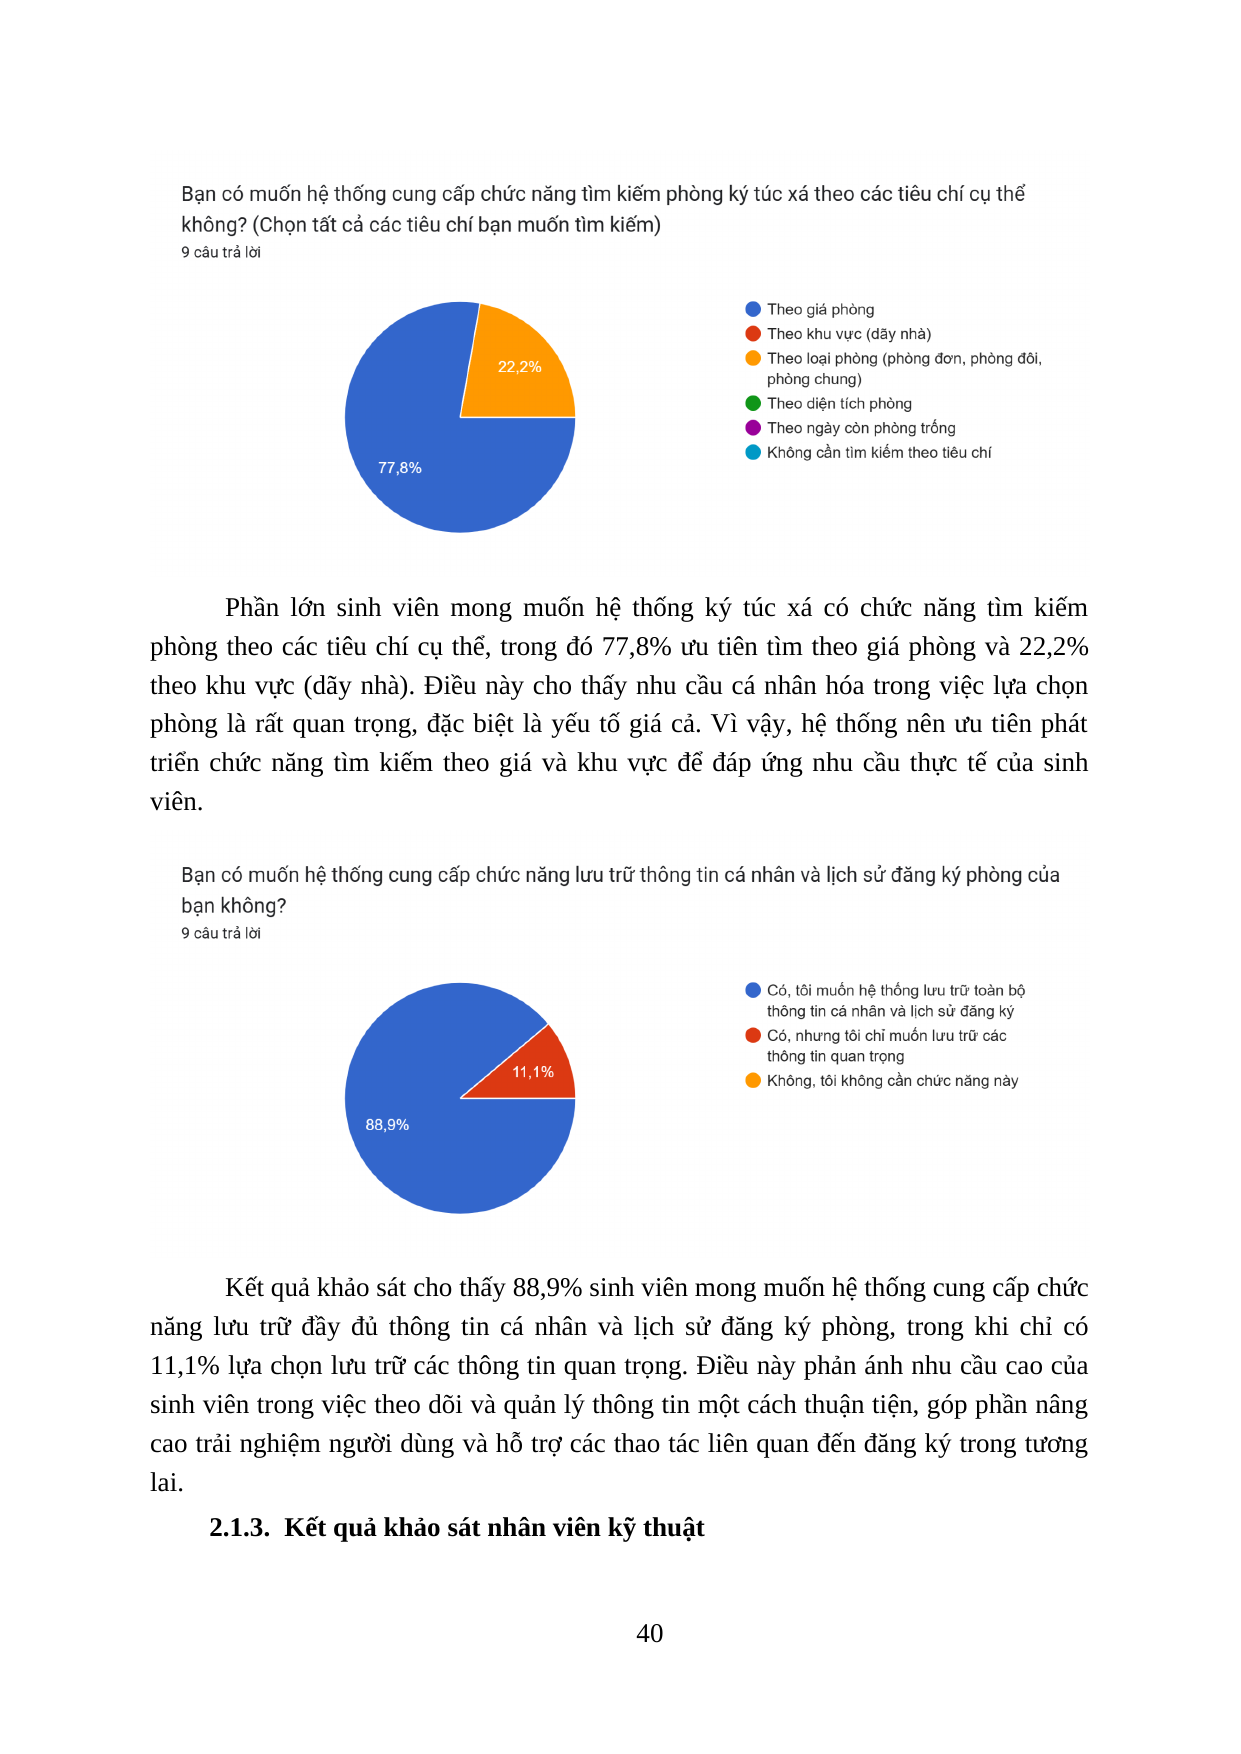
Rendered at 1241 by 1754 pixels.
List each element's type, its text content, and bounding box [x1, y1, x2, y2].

picture [150, 830, 1091, 1258]
text Phần lớn sinh viên mong muốn hệ thống ký túc xá có chức năng tìm kiếm phòng theo các tiêu chí cụ thể, trong đó 77,8% ưu tiên tìm theo giá phòng và 22,2% theo khu vực (dãy nhà). Điều này cho thấy nhu cầu cá nhân hóa trong việc lựa chọn phòng là rất quan trọng, đặc biệt là yếu tố giá cả. Vì vậy, hệ thống nên ưu tiên phát triển chức năng tìm kiếm theo giá và khu vực để đáp ứng nhu cầu thực tế của sinh viên. [150, 591, 1090, 816]
text Kết quả khảo sát cho thấy 88,9% sinh viên mong muốn hệ thống cung cấp chức năng lưu trữ đầy đủ thông tin cá nhân và lịch sử đăng ký phòng, trong khi chỉ có 11,1% lựa chọn lưu trữ các thông tin quan trọng. Điều này phản ánh nhu cầu cao của sinh viên trong việc theo dõi và quản lý thông tin một cách thuận tiện, góp phần nâng cao trải nghiệm người dùng và hỗ trợ các thao tác liên quan đến đăng ký trong tương lai. [150, 1271, 1090, 1497]
picture [150, 150, 1091, 577]
list Kết quả khảo sát nhân viên kỹ thuật [209, 1511, 1090, 1542]
